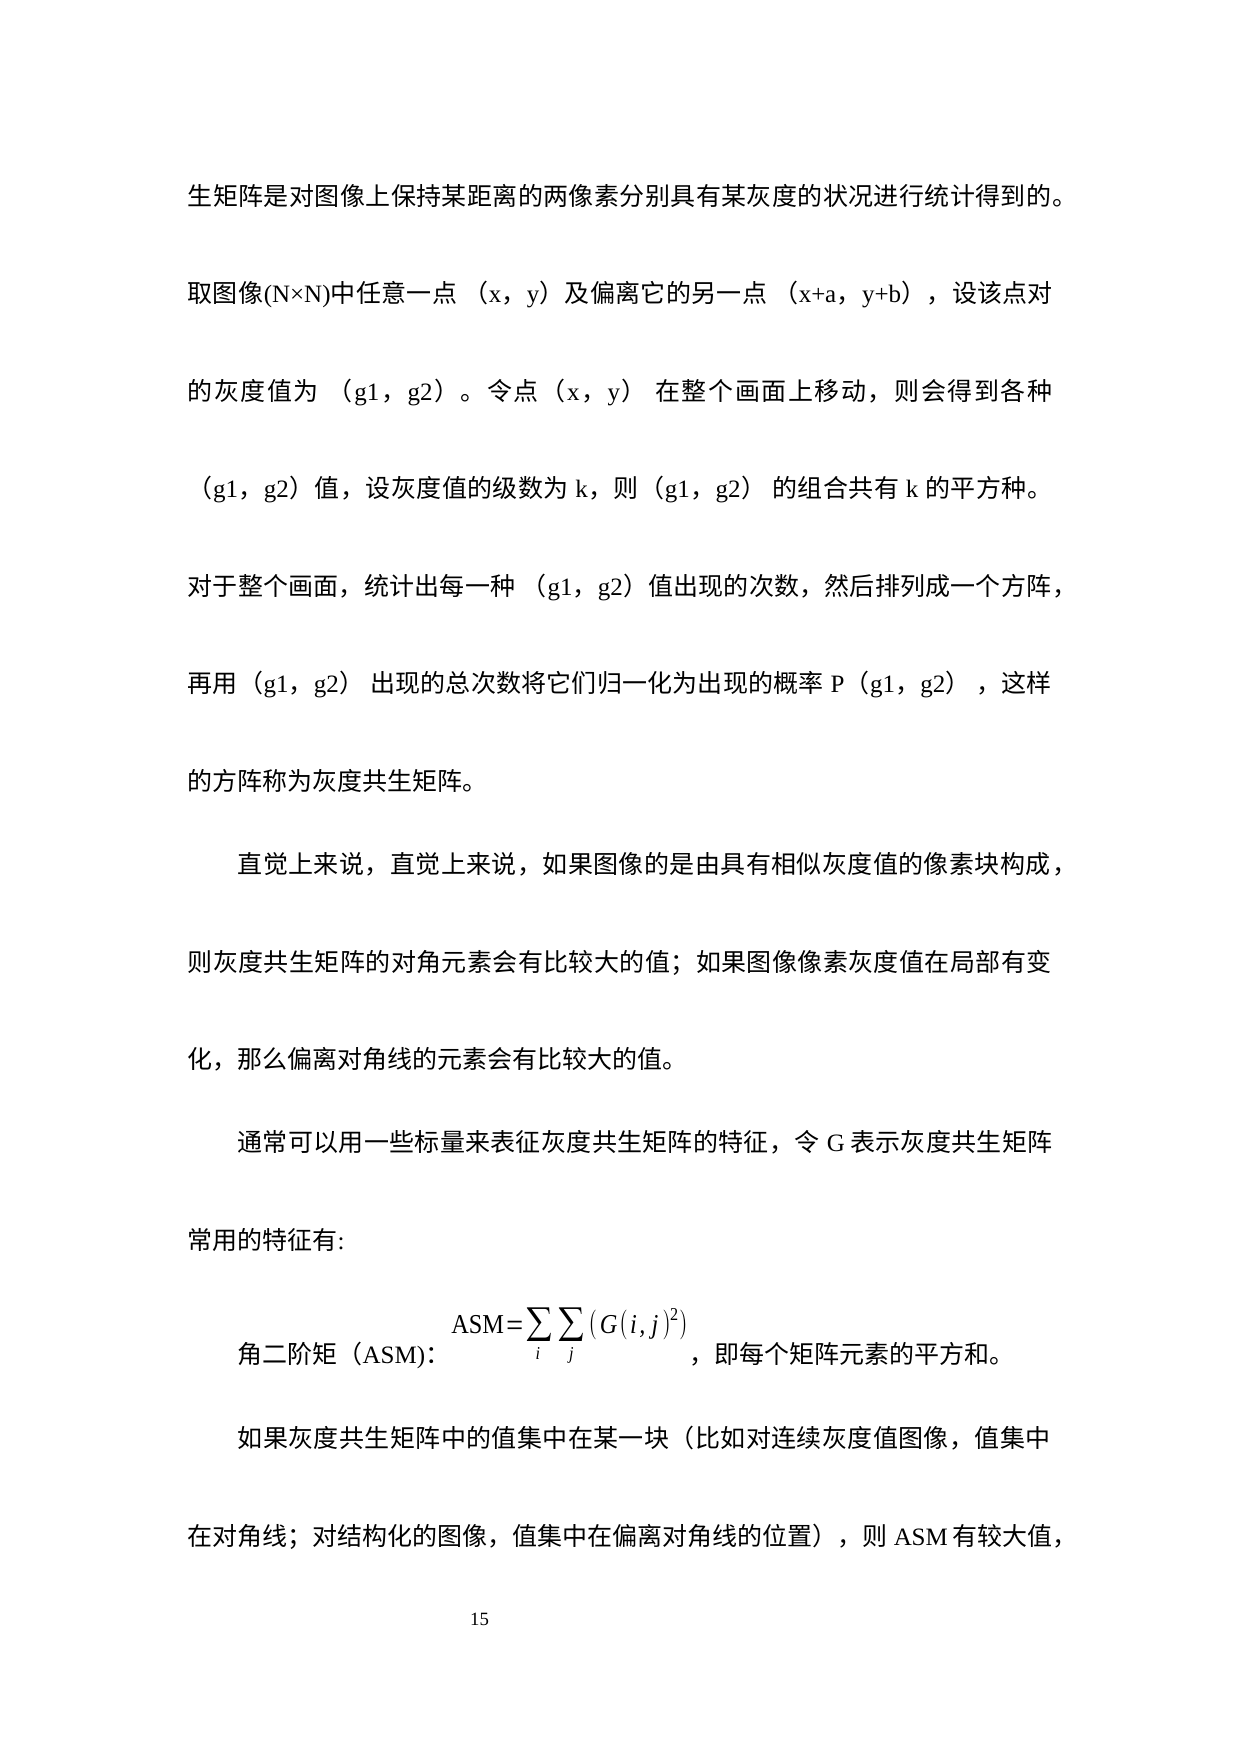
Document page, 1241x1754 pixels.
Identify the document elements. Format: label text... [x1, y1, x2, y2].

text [187, 1404, 1053, 1567]
text 角二阶矩（ASM)：，即每个矩阵元素的平方和。 [187, 1289, 1053, 1386]
text 直觉上来说，直觉上来说，如果图像的是由具有相似灰度值的像素块构成，则灰度共生矩阵的对角元素会有比较大的值；如果图像像素灰度值在局部有变化，那么偏离对角线的元素会有比较大的值。 [187, 830, 1053, 1090]
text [187, 162, 1053, 812]
text 通常可以用一些标量来表征灰度共生矩阵的特征，令G表示灰度共生矩阵常用的特征有: [187, 1108, 1053, 1271]
